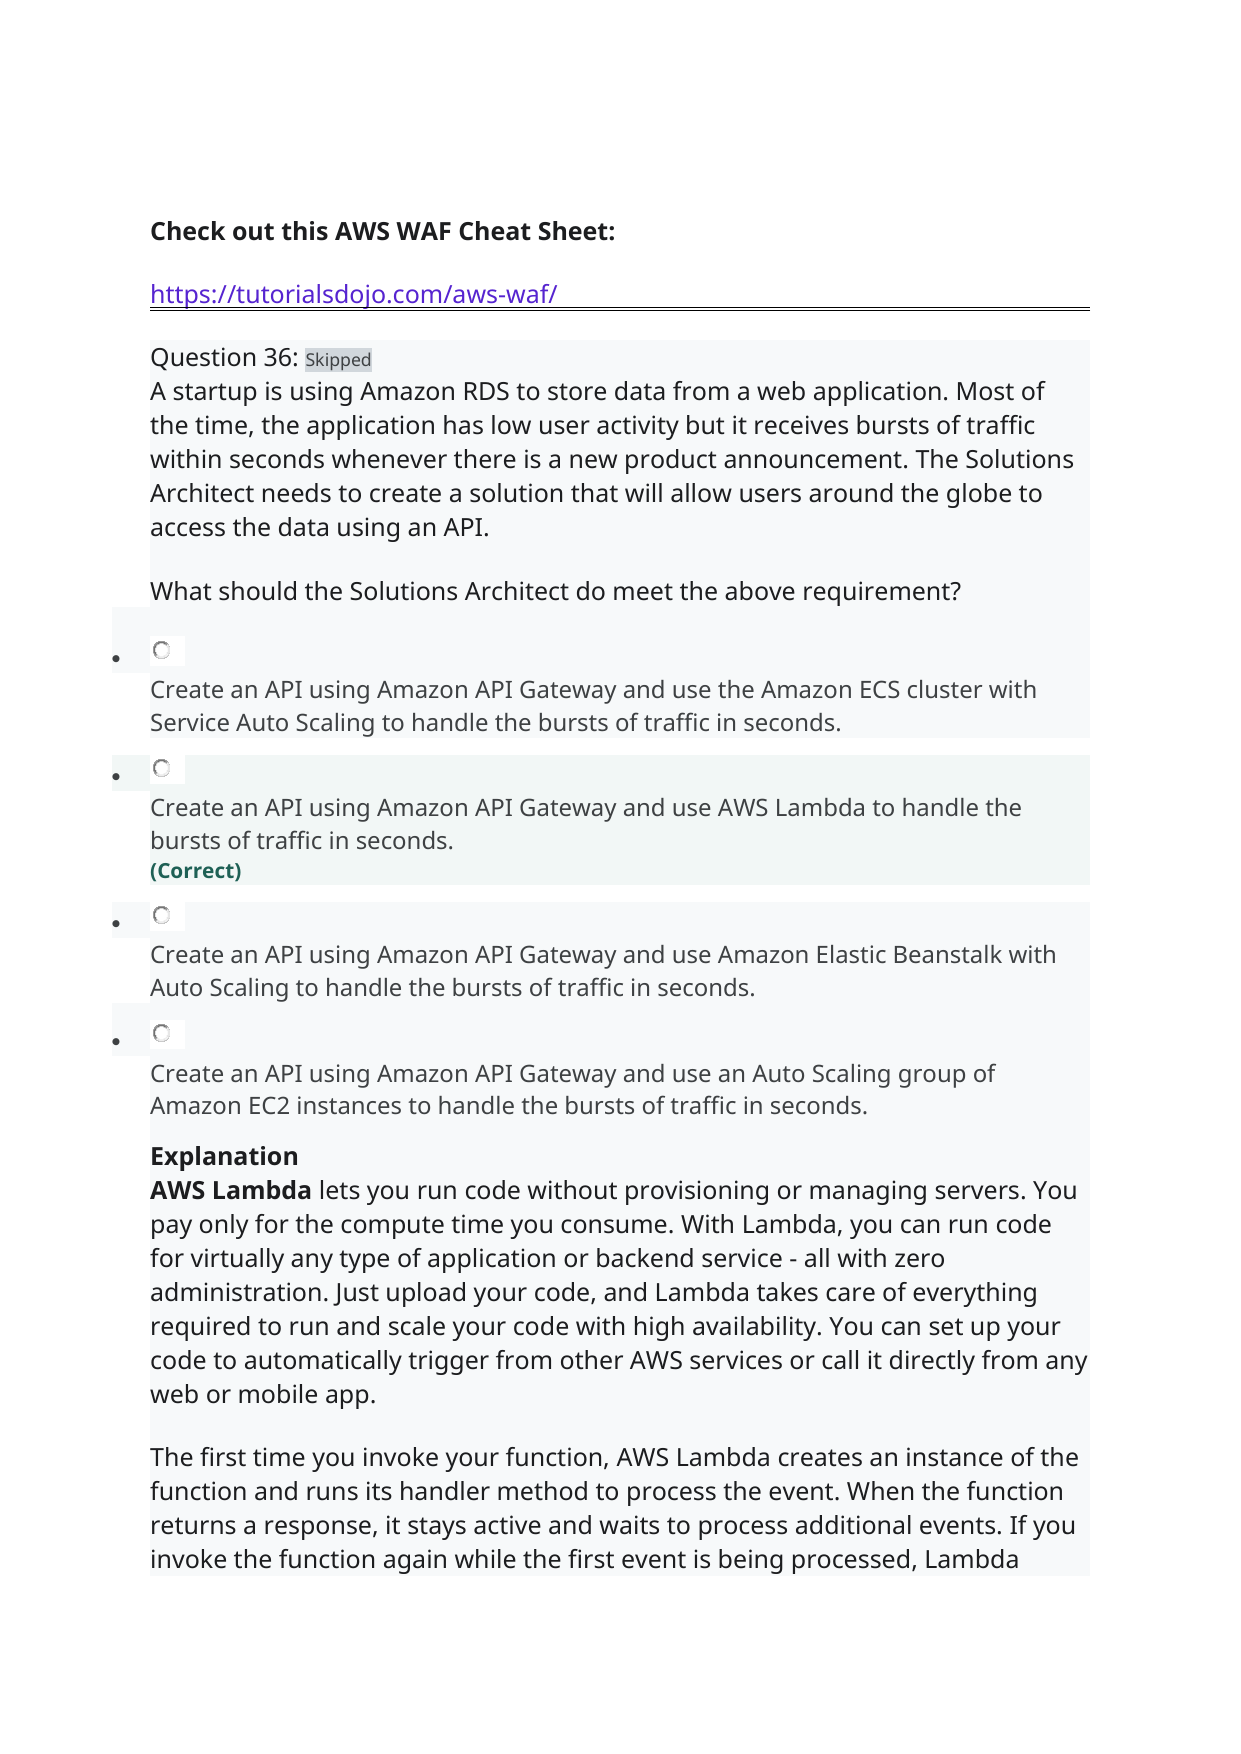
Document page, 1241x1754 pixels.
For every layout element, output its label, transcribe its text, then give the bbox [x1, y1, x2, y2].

list ​ [112, 636, 1090, 673]
text (Correct) [150, 856, 1090, 885]
list ​ [112, 755, 1090, 791]
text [150, 1440, 1090, 1576]
text What should the Solutions Architect do meet the above requirement? [150, 573, 1090, 607]
text A startup is using Amazon RDS to store data from a web application. Most of the time, the application has low user activity but it receives bursts of traffic within seconds whenever there is a new product announcement. The Solutions Architect needs to create a solution that will allow users around the globe to access the data using an API. [150, 374, 1090, 544]
list ​ [112, 902, 1090, 938]
text Create an API using Amazon API Gateway and use the Amazon ECS cluster with Service Auto Scaling to handle the bursts of traffic in seconds. [150, 673, 1090, 738]
text Question 36: Skipped [150, 340, 1090, 374]
text Explanation [150, 1138, 1090, 1172]
text Check out this AWS WAF Cheat Sheet: [150, 213, 1090, 247]
text AWS Lambda lets you run code without provisioning or managing servers. You pay only for the compute time you consume. With Lambda, you can run code for virtually any type of application or backend service - all with zero administration. Just upload your code, and Lambda takes care of everything required to run and scale your code with high availability. You can set up your code to automatically trigger from other AWS services or call it directly from any web or mobile app. [150, 1172, 1090, 1411]
list ​ [112, 1020, 1090, 1056]
text Create an API using Amazon API Gateway and use AWS Lambda to handle the bursts of traffic in seconds. [150, 791, 1090, 856]
text Create an API using Amazon API Gateway and use an Auto Scaling group of Amazon EC2 instances to handle the bursts of traffic in seconds. [150, 1056, 1090, 1122]
text https://tutorialsdojo.com/aws-waf/ [150, 276, 1090, 307]
text Create an API using Amazon API Gateway and use Amazon Elastic Beanstalk with Auto Scaling to handle the bursts of traffic in seconds. [150, 938, 1090, 1003]
